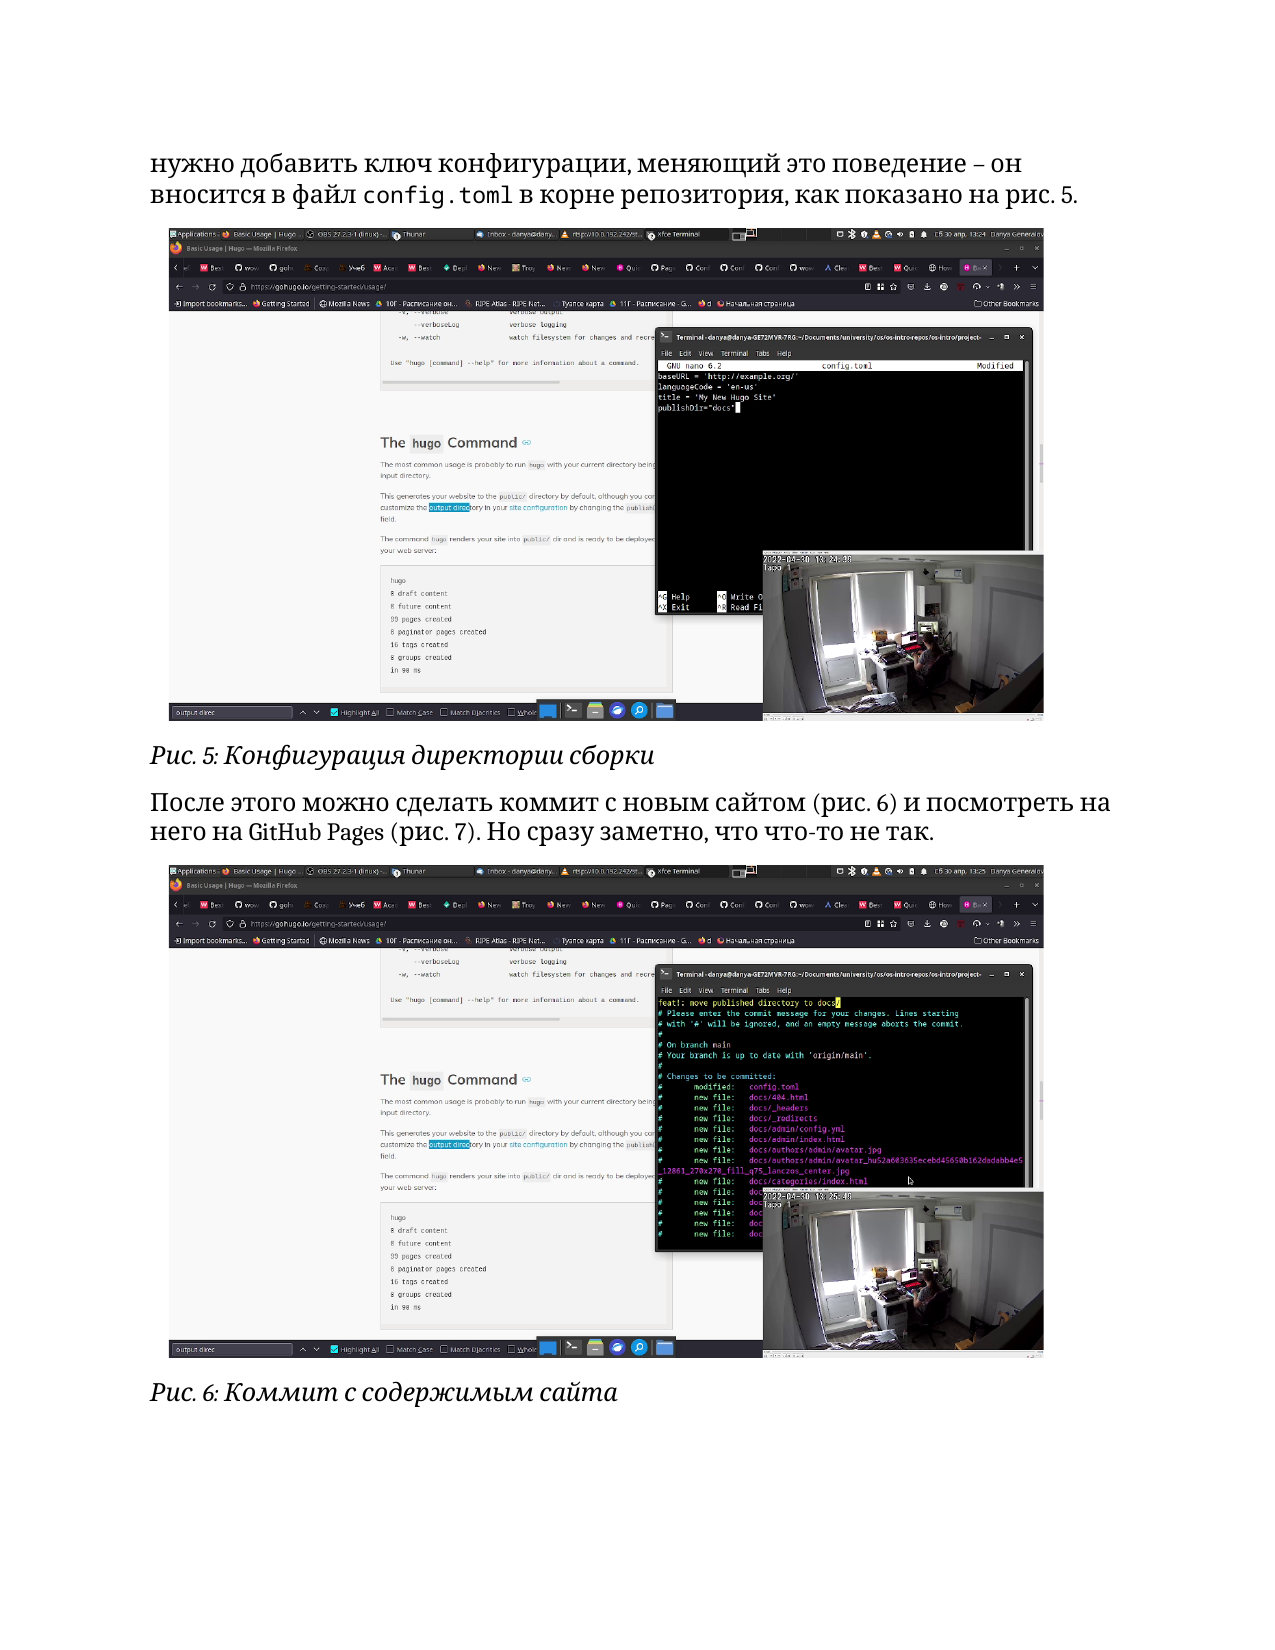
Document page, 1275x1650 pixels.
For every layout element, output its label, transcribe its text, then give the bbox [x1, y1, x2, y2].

text Рис. 6: Коммит с содержимым сайта [150, 1378, 1125, 1407]
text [150, 150, 1125, 210]
text После этого можно сделать коммит с новым сайтом (рис. 6) и посмотреть на него на GitHub Pages (рис. 7). Но сразу заметно, что что-то не так. [150, 789, 1125, 847]
picture [168, 228, 1044, 721]
text Рис. 5: Конфигурация директории сборки [150, 742, 1125, 771]
picture [168, 865, 1044, 1358]
